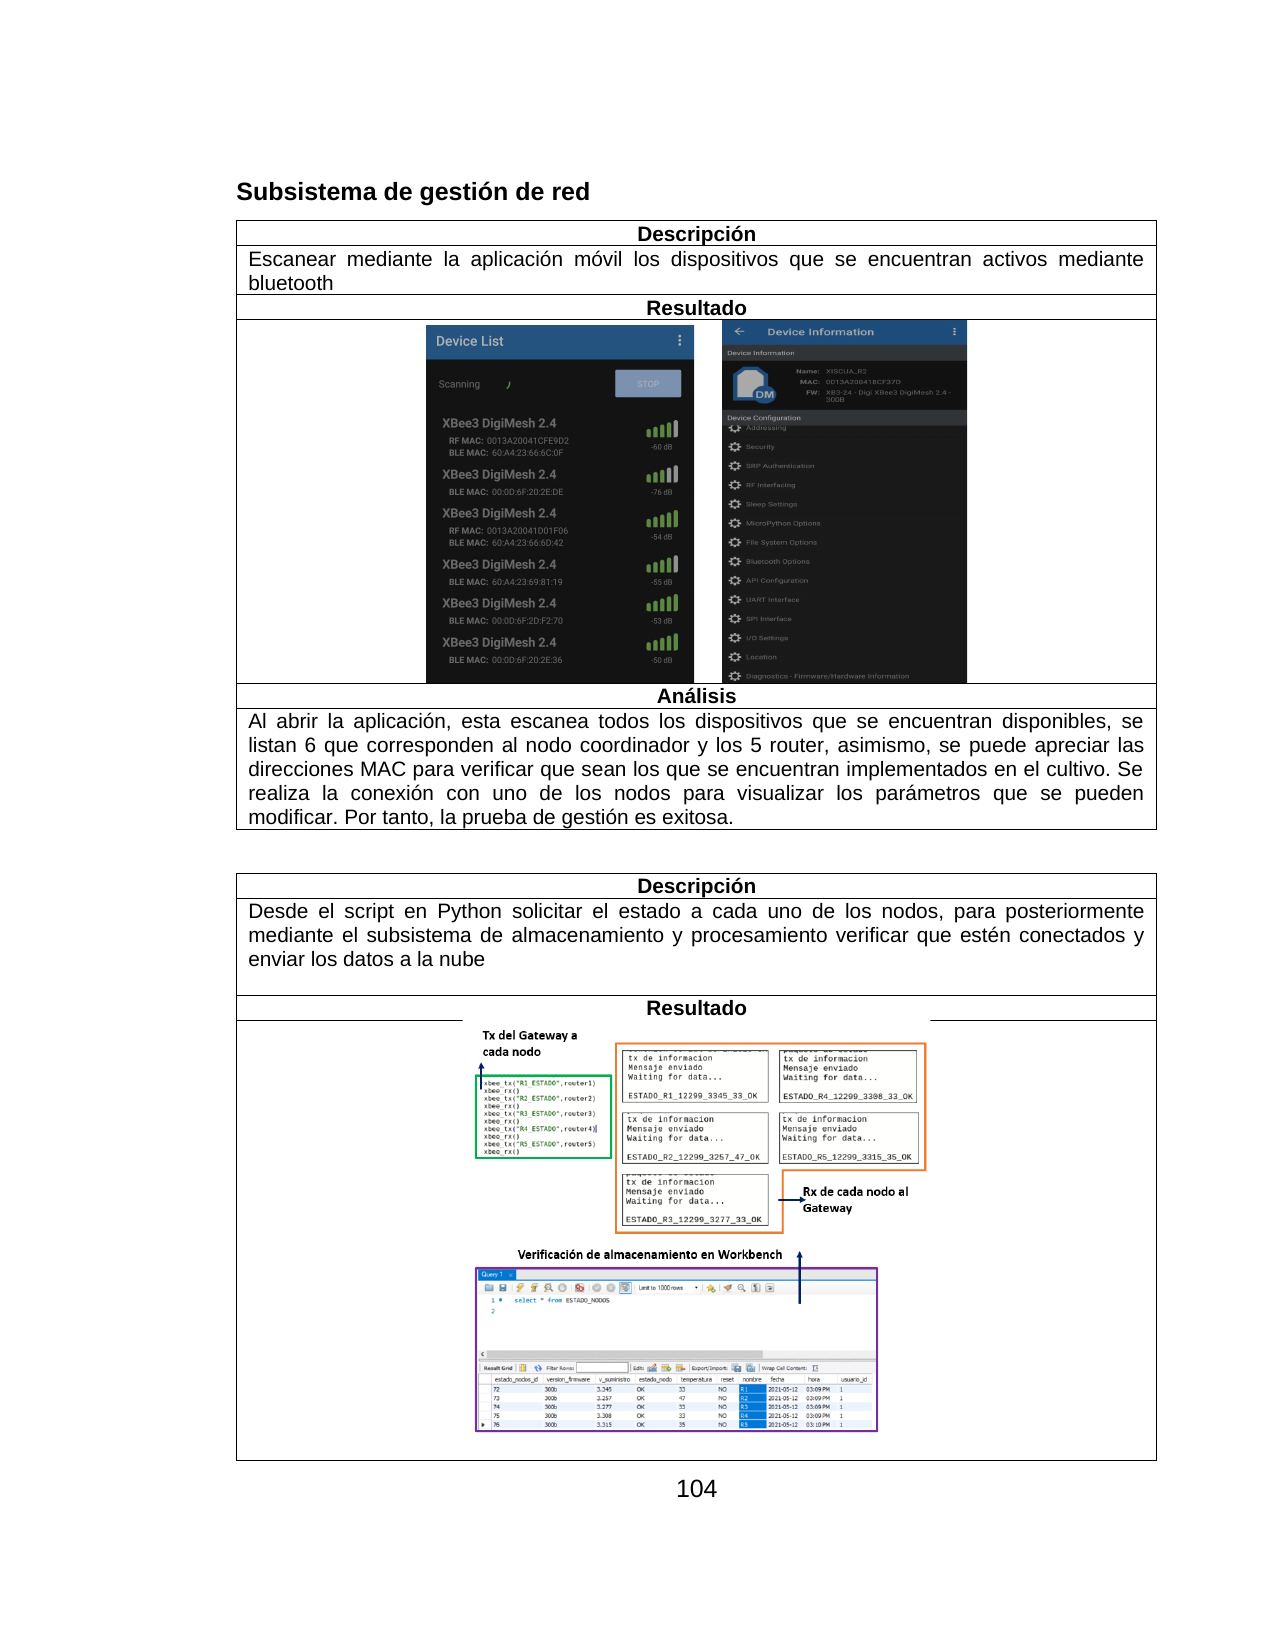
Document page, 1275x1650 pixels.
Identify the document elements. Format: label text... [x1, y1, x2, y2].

table_cell [968, 320, 1156, 683]
picture [426, 325, 695, 683]
picture [722, 320, 968, 683]
picture [462, 1020, 931, 1436]
table_cell Resultado [237, 996, 1156, 1020]
table_cell Al abrir la aplicación, esta escanea todos los dispositivos que se encuentran disponibles, se listan 6 que corresponden al nodo coordinador y los 5 router, asimismo, se puede apreciar las direcciones MAC para verificar que sean los que se encuentran implementados en el cultivo. Se realiza la conexión con uno de los nodos para visualizar los parámetros que se pueden modificar. Por tanto, la prueba de gestión es exitosa. [237, 709, 1156, 829]
table_cell Desde el script en Python solicitar el estado a cada uno de los nodos, para posteriormente mediante el subsistema de almacenamiento y procesamiento verificar que estén conectados y enviar los datos a la nube [237, 899, 1156, 995]
table_cell Análisis [237, 684, 1156, 708]
text Subsistema de gestión de red [236, 177, 1157, 206]
table_cell [237, 320, 722, 683]
table_cell Resultado [237, 295, 1156, 319]
table_header Descripción [237, 221, 1156, 245]
table_cell [237, 1021, 1156, 1460]
table_cell Escanear mediante la aplicación móvil los dispositivos que se encuentran activos mediante bluetooth [237, 246, 1156, 294]
table_header Descripción [237, 874, 1156, 898]
